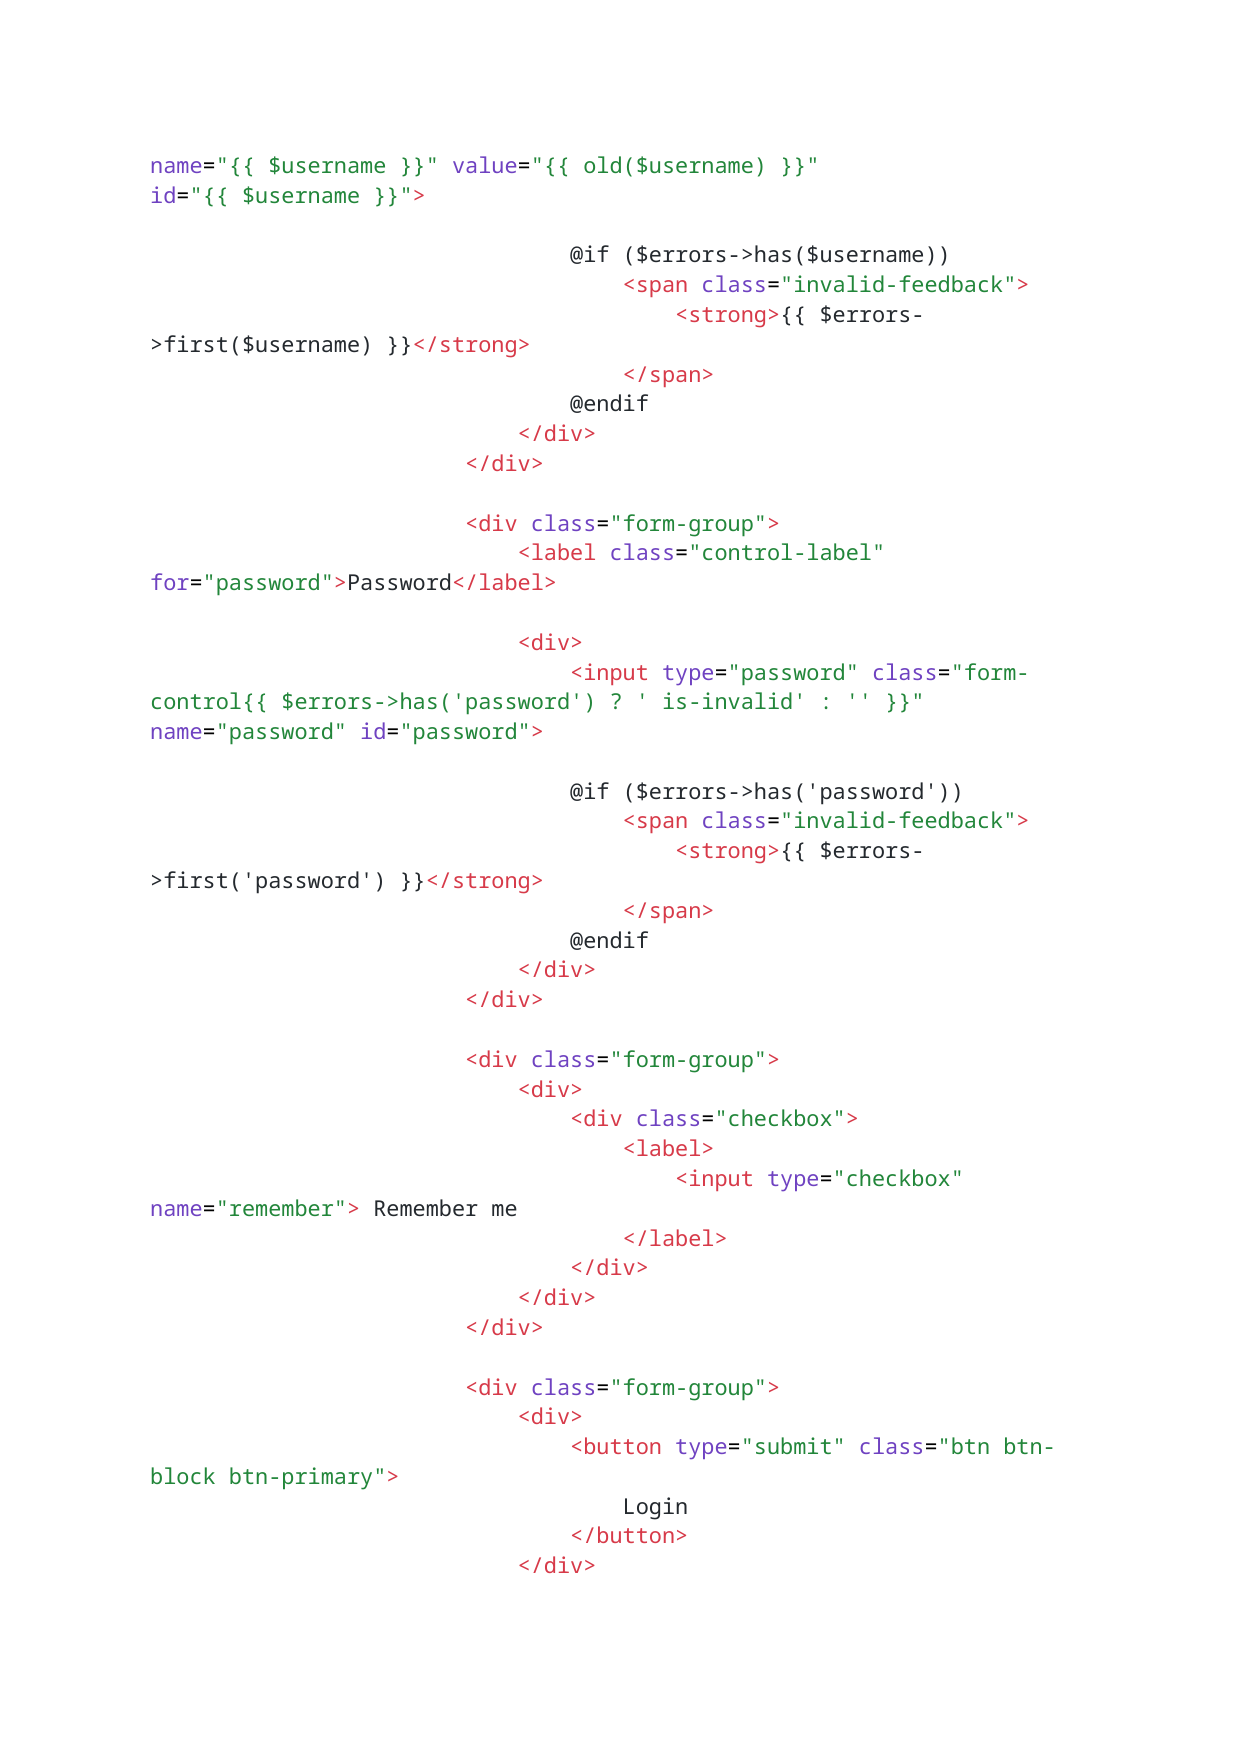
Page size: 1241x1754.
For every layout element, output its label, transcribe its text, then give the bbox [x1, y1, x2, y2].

text <div> [150, 1401, 1090, 1431]
text <strong>{{ $errors->first($username) }}</strong> [150, 299, 1090, 358]
text <div class="form-group"> [150, 507, 1090, 537]
text <button type="submit" class="btn btn-block btn-primary"> [150, 1431, 1090, 1491]
text </div> [150, 1252, 1090, 1282]
text </div> [150, 448, 1090, 478]
text <div class="form-group"> [150, 1371, 1090, 1401]
text <strong>{{ $errors->first('password') }}</strong> [150, 835, 1090, 895]
text </button> [150, 1520, 1090, 1550]
text </div> [150, 954, 1090, 984]
text <span class="invalid-feedback"> [150, 805, 1090, 835]
text <div> [150, 627, 1090, 656]
text </div> [150, 1282, 1090, 1312]
text <label class="control-label" for="password">Password</label> [150, 537, 1090, 597]
text <div class="checkbox"> [150, 1103, 1090, 1133]
text @if ($errors->has('password')) [150, 776, 1090, 805]
text Login [150, 1491, 1090, 1520]
text <input type="password" class="form-control{{ $errors->has('password') ? ' is-invalid' : '' }}" name="password" id="password"> [150, 656, 1090, 746]
text <input type="checkbox" name="remember"> Remember me [150, 1163, 1090, 1222]
text <div class="form-group"> [150, 1044, 1090, 1073]
text </div> [150, 418, 1090, 448]
text </div> [150, 984, 1090, 1014]
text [150, 150, 1090, 209]
text @endif [150, 924, 1090, 954]
text </label> [150, 1222, 1090, 1252]
text </div> [150, 1550, 1090, 1580]
text <div> [150, 1073, 1090, 1103]
text @endif [150, 388, 1090, 418]
text </span> [150, 895, 1090, 924]
text @if ($errors->has($username)) [150, 239, 1090, 269]
text <span class="invalid-feedback"> [150, 269, 1090, 299]
text </div> [150, 1312, 1090, 1342]
text <label> [150, 1133, 1090, 1163]
text </span> [150, 358, 1090, 388]
